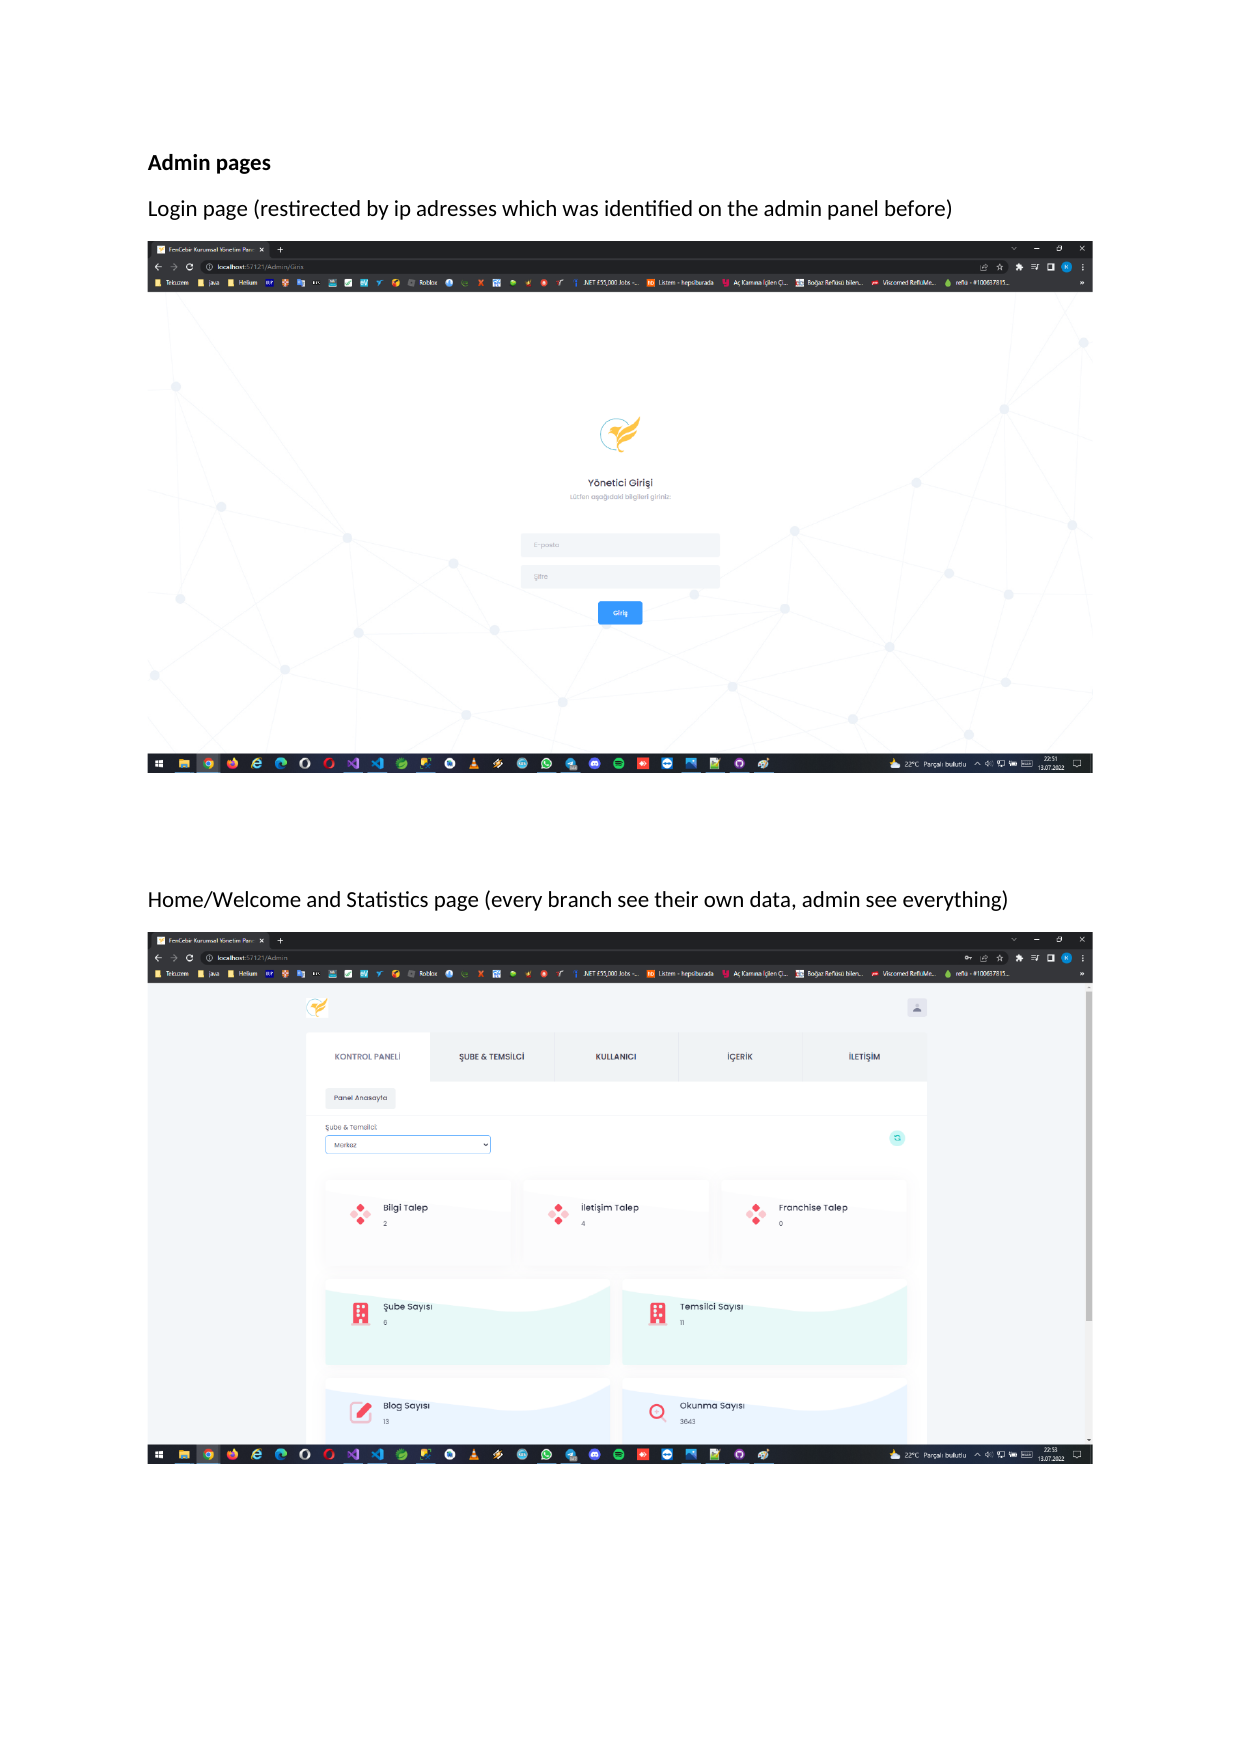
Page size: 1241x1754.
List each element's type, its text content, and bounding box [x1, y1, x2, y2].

picture [147, 932, 1093, 1464]
text Home/Welcome and Statistics page (every branch see their own data, admin see everything) [148, 886, 1093, 913]
text Admin pages [148, 148, 1093, 176]
text Login page (restirected by ip adresses which was identified on the admin panel before) [148, 194, 1093, 222]
picture [147, 241, 1093, 773]
